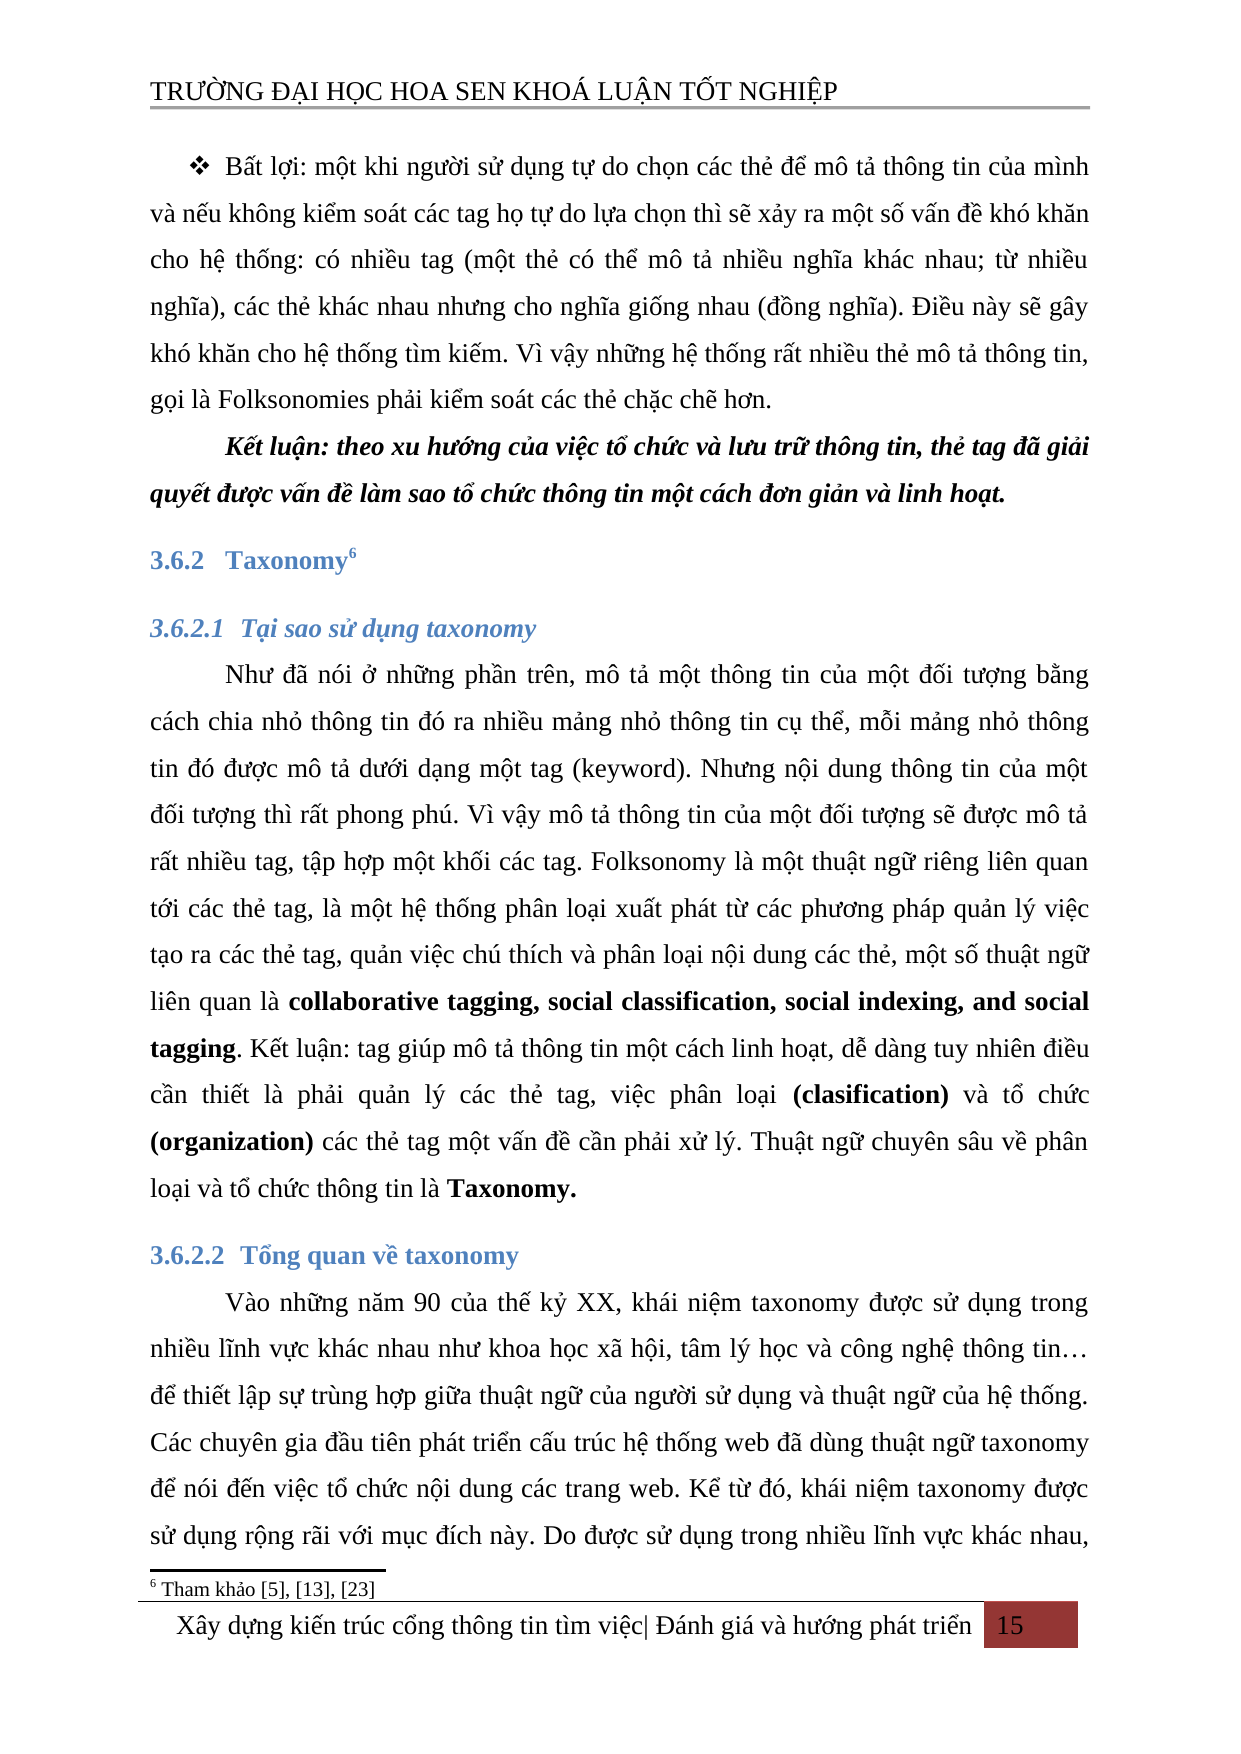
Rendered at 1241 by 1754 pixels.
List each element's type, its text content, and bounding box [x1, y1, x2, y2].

text Như đã nói ở những phần trên, mô tả một thông tin của một đối tượng bằng cách chia nhỏ thông tin đó ra nhiều mảng nhỏ thông tin cụ thể, mỗi mảng nhỏ thông tin đó được mô tả dưới dạng một tag (keyword). Nhưng nội dung thông tin của một đối tượng thì rất phong phú. Vì vậy mô tả thông tin của một đối tượng sẽ được mô tả rất nhiều tag, tập hợp một khối các tag. Folksonomy là một thuật ngữ riêng liên quan tới các thẻ tag, là một hệ thống phân loại xuất phát từ các phương pháp quản lý việc tạo ra các thẻ tag, quản việc chú thích và phân loại nội dung các thẻ, một số thuật ngữ liên quan là collaborative tagging, social classification, social indexing, and social tagging. Kết luận: tag giúp mô tả thông tin một cách linh hoạt, dễ dàng tuy nhiên điều cần thiết là phải quản lý các thẻ tag, việc phân loại (clasification) và tổ chức (organization) các thẻ tag một vấn đề cần phải xử lý. Thuật ngữ chuyên sâu về phân loại và tổ chức thông tin là Taxonomy. [150, 658, 1090, 1203]
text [150, 1286, 1090, 1550]
subtitle Taxonomy [150, 544, 1090, 575]
text Kết luận: theo xu hướng của việc tổ chức và lưu trữ thông tin, thẻ tag đã giải quyết được vấn đề làm sao tổ chức thông tin một cách đơn giản và linh hoạt. [150, 430, 1090, 508]
subtitle Tại sao sử dụng taxonomy [150, 612, 1090, 643]
subtitle Tổng quan về taxonomy [150, 1239, 1090, 1270]
list Bất lợi: một khi người sử dụng tự do chọn các thẻ để mô tả thông tin của mình và nếu không kiểm soát các tag họ tự do lựa chọn thì sẽ xảy ra một số vấn đề khó khăn cho hệ thống: có nhiều tag (một thẻ có thể mô tả nhiều nghĩa khác nhau; từ nhiều nghĩa), các thẻ khác nhau nhưng cho nghĩa giống nhau (đồng nghĩa). Điều này sẽ gây khó khăn cho hệ thống tìm kiếm. Vì vậy những hệ thống rất nhiều thẻ mô tả thông tin, gọi là Folksonomies phải kiểm soát các thẻ chặc chẽ hơn. [150, 150, 1090, 414]
